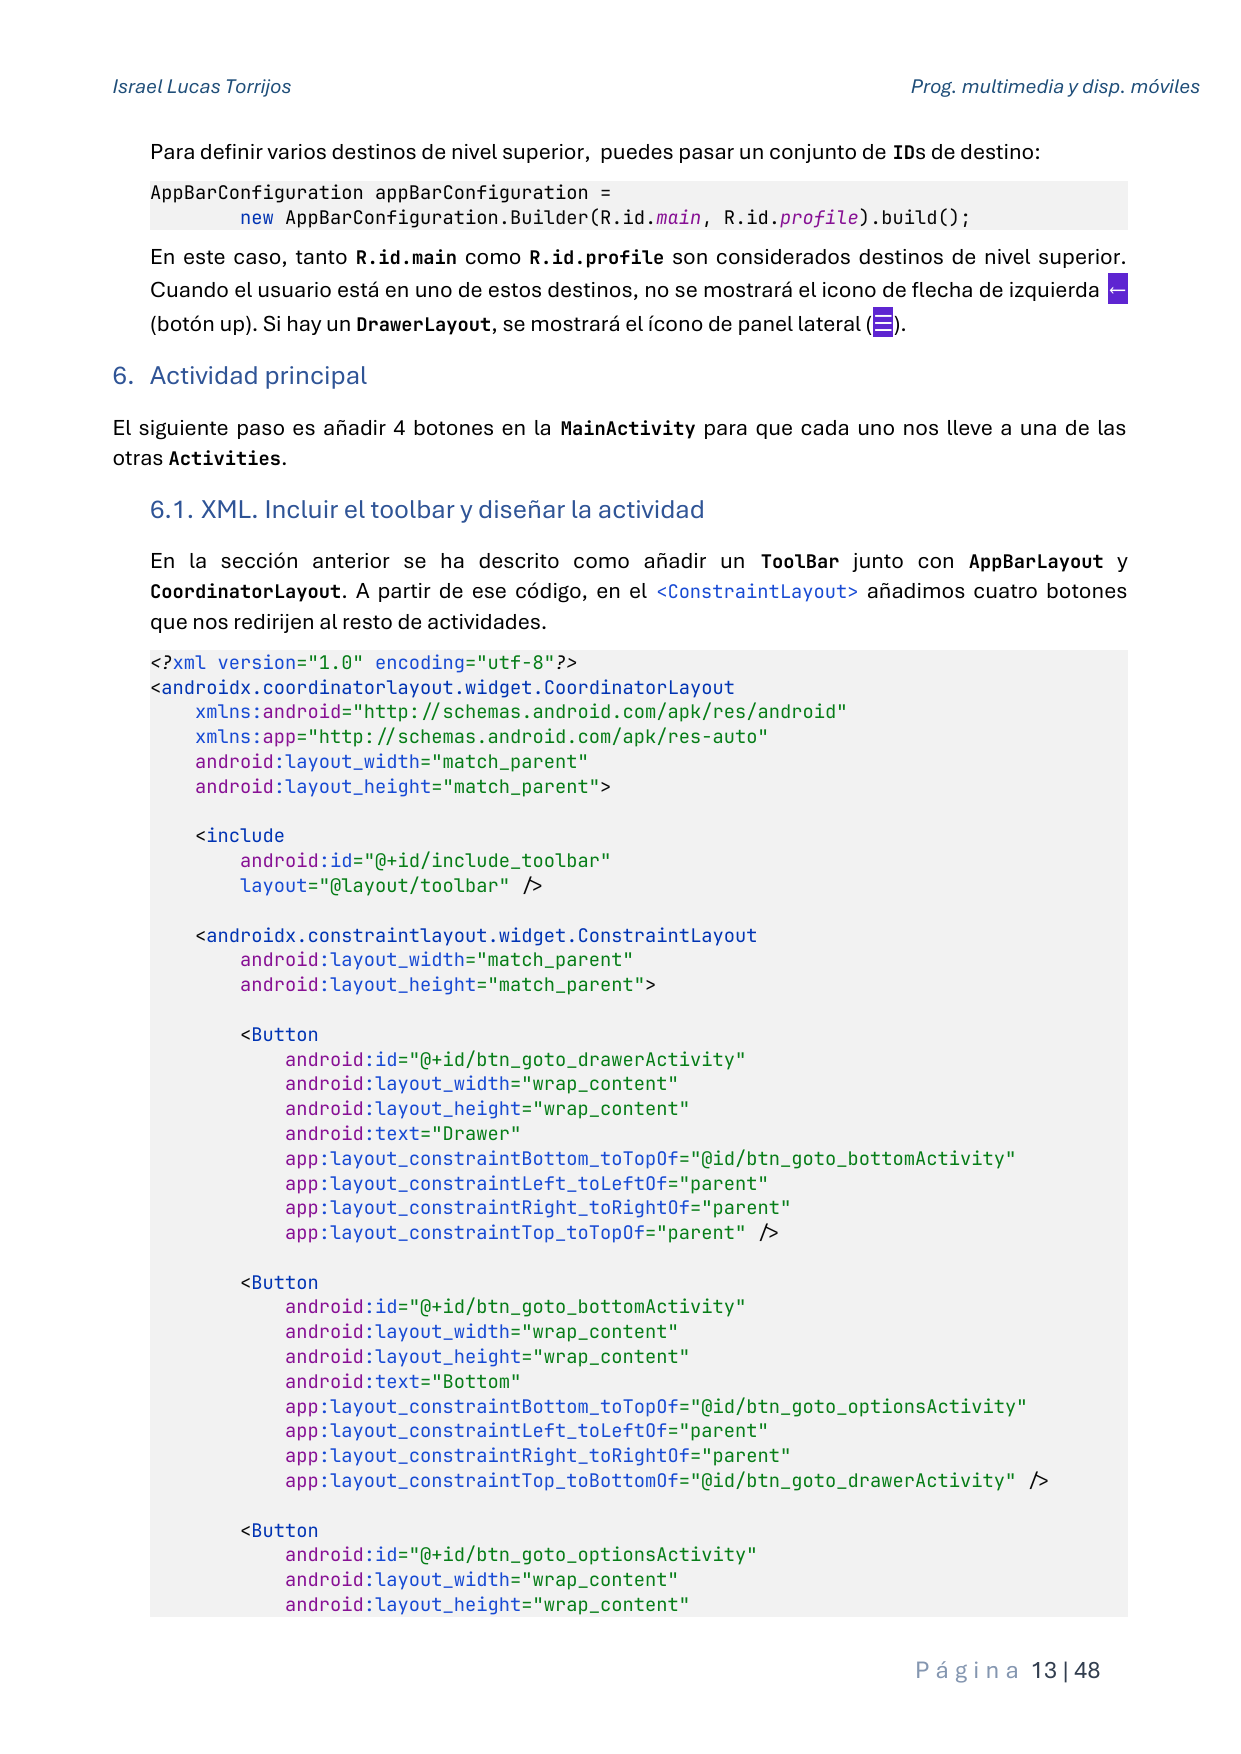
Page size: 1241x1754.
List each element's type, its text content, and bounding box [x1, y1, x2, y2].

text En este caso, tanto R.id.main como R.id.profile son considerados destinos de nivel superior. Cuando el usuario está en uno de estos destinos, no se mostrará el icono de flecha de izquierda ← (botón up). Si hay un DrawerLayout, se mostrará el ícono de panel lateral (☰). [150, 243, 1128, 338]
text El siguiente paso es añadir 4 botones en la MainActivity para que cada uno nos lleve a una de las otras Activities. [112, 413, 1128, 472]
text AppBarConfiguration appBarConfiguration = new AppBarConfiguration.Builder(R.id.main, R.id.profile).build(); [150, 181, 1128, 230]
text Para definir varios destinos de nivel superior, puedes pasar un conjunto de IDs de destino: [150, 138, 1128, 166]
subtitle Actividad principal [112, 359, 1128, 392]
subtitle XML. Incluir el toolbar y diseñar la actividad [150, 493, 1128, 526]
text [150, 650, 1128, 1617]
text En la sección anterior se ha descrito como añadir un ToolBar junto con AppBarLayout y CoordinatorLayout. A partir de ese código, en el <ConstraintLayout> añadimos cuatro botones que nos redirijen al resto de actividades. [150, 547, 1128, 636]
